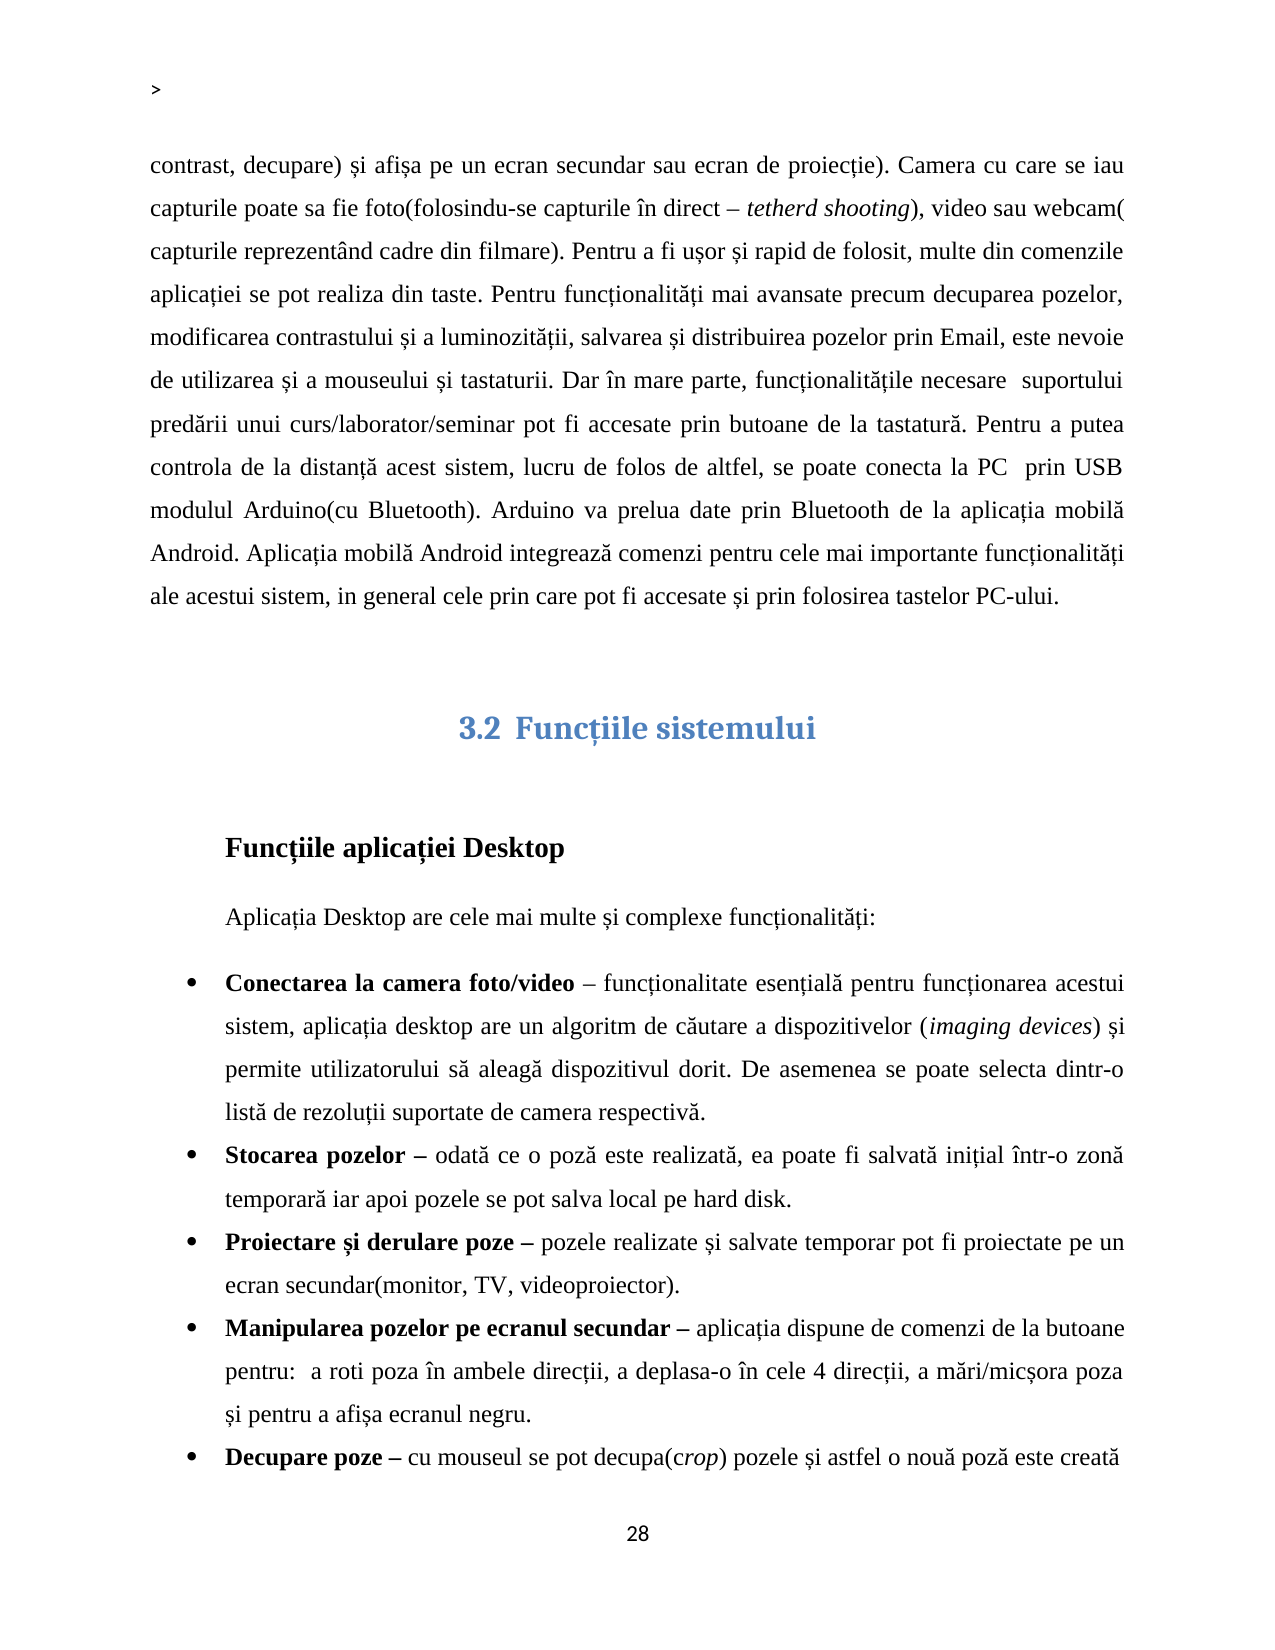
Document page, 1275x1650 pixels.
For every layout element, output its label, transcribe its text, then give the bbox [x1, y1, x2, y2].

list Decupare poze – cu mouseul se pot decupa(crop) pozele și astfel o nouă poză este creată [187, 1442, 1125, 1471]
list Conectarea la camera foto/video – funcționalitate esențială pentru funcționarea acestui sistem, aplicația desktop are un algoritm de căutare a dispozitivelor (imaging devices) și permite utilizatorului să aleagă dispozitivul dorit. De asemenea se poate selecta dintr-o listă de rezoluții suportate de camera respectivă. [187, 968, 1125, 1126]
list Manipularea pozelor pe ecranul secundar – aplicația dispune de comenzi de la butoane pentru: a roti poza în ambele direcții, a deplasa-o în cele 4 direcții, a mări/micșora poza și pentru a afișa ecranul negru. [187, 1313, 1125, 1428]
subtitle 3.2 Funcțiile sistemului [150, 709, 1125, 747]
list Proiectare și derulare poze – pozele realizate și salvate temporar pot fi proiectate pe un ecran secundar(monitor, TV, videoproiector). [187, 1227, 1125, 1299]
text Funcțiile aplicației Desktop [150, 831, 1125, 864]
list Stocarea pozelor – odată ce o poză este realizată, ea poate fi salvată inițial într-o zonă temporară iar apoi pozele se pot salva local pe hard disk. [187, 1141, 1125, 1212]
text Aplicația Desktop are cele mai multe și complexe funcționalități: [150, 902, 1125, 931]
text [150, 150, 1125, 610]
